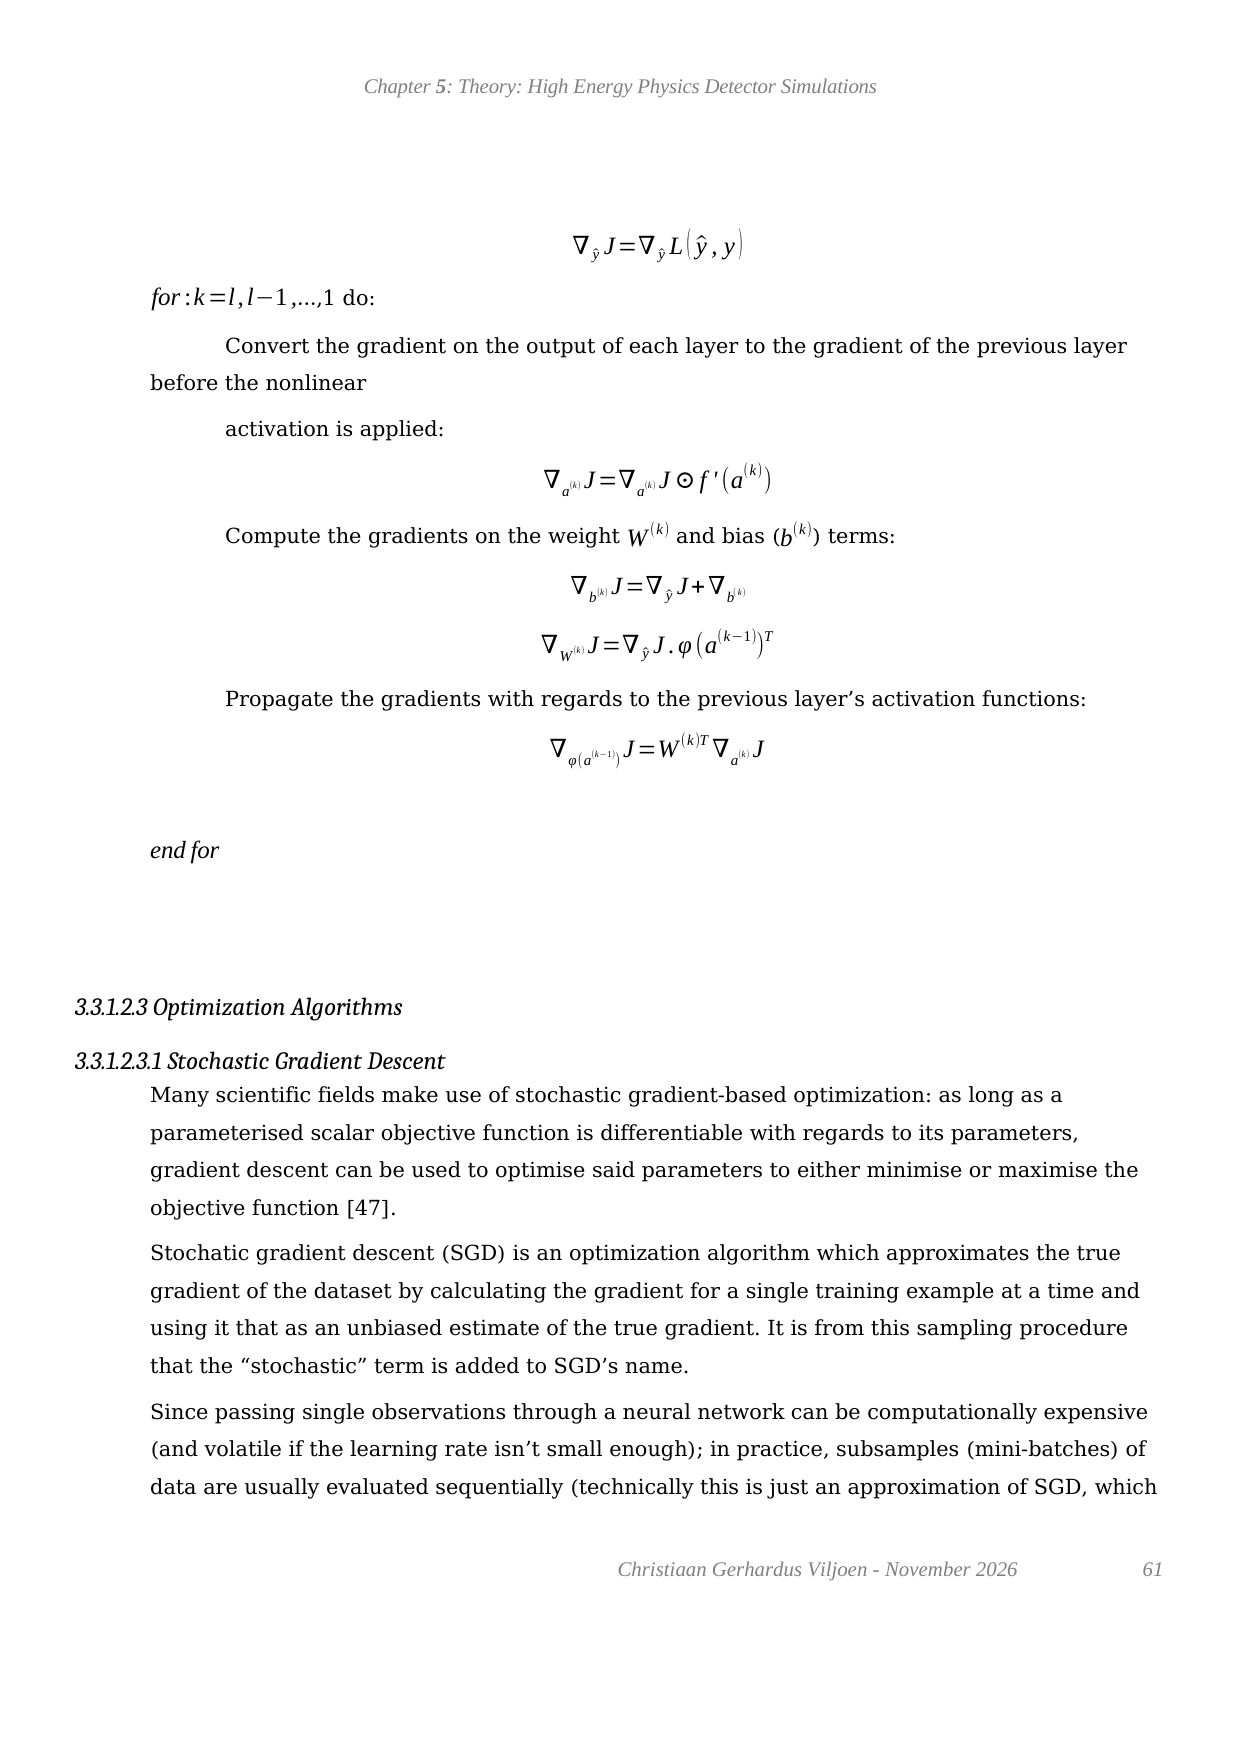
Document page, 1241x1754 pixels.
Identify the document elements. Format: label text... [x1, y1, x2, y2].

text Propagate the gradients with regards to the previous layer’s activation functions: [150, 685, 1165, 710]
text …,1 do: [150, 284, 1165, 312]
text Compute the gradients on the weight and bias () terms: [150, 520, 1165, 552]
text activation is applied: [150, 416, 1165, 441]
text Convert the gradient on the output of each layer to the gradient of the previous layer before the nonlinear [150, 332, 1165, 395]
text Many scientific fields make use of stochastic gradient-based optimization: as long as a parameterised scalar objective function is differentiable with regards to its parameters, gradient descent can be used to optimise said parameters to either minimise or maximise the objective function . [150, 1082, 1165, 1219]
subtitle Optimization Algorithms [75, 993, 1165, 1022]
text Stochatic gradient descent (SGD) is an optimization algorithm which approximates the true gradient of the dataset by calculating the gradient for a single training example at a time and using it that as an unbiased estimate of the true gradient. It is from this sampling procedure that the “stochastic” term is added to SGD’s name. [150, 1240, 1165, 1378]
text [150, 1398, 1165, 1498]
subtitle Stochastic Gradient Descent [75, 1047, 1165, 1076]
